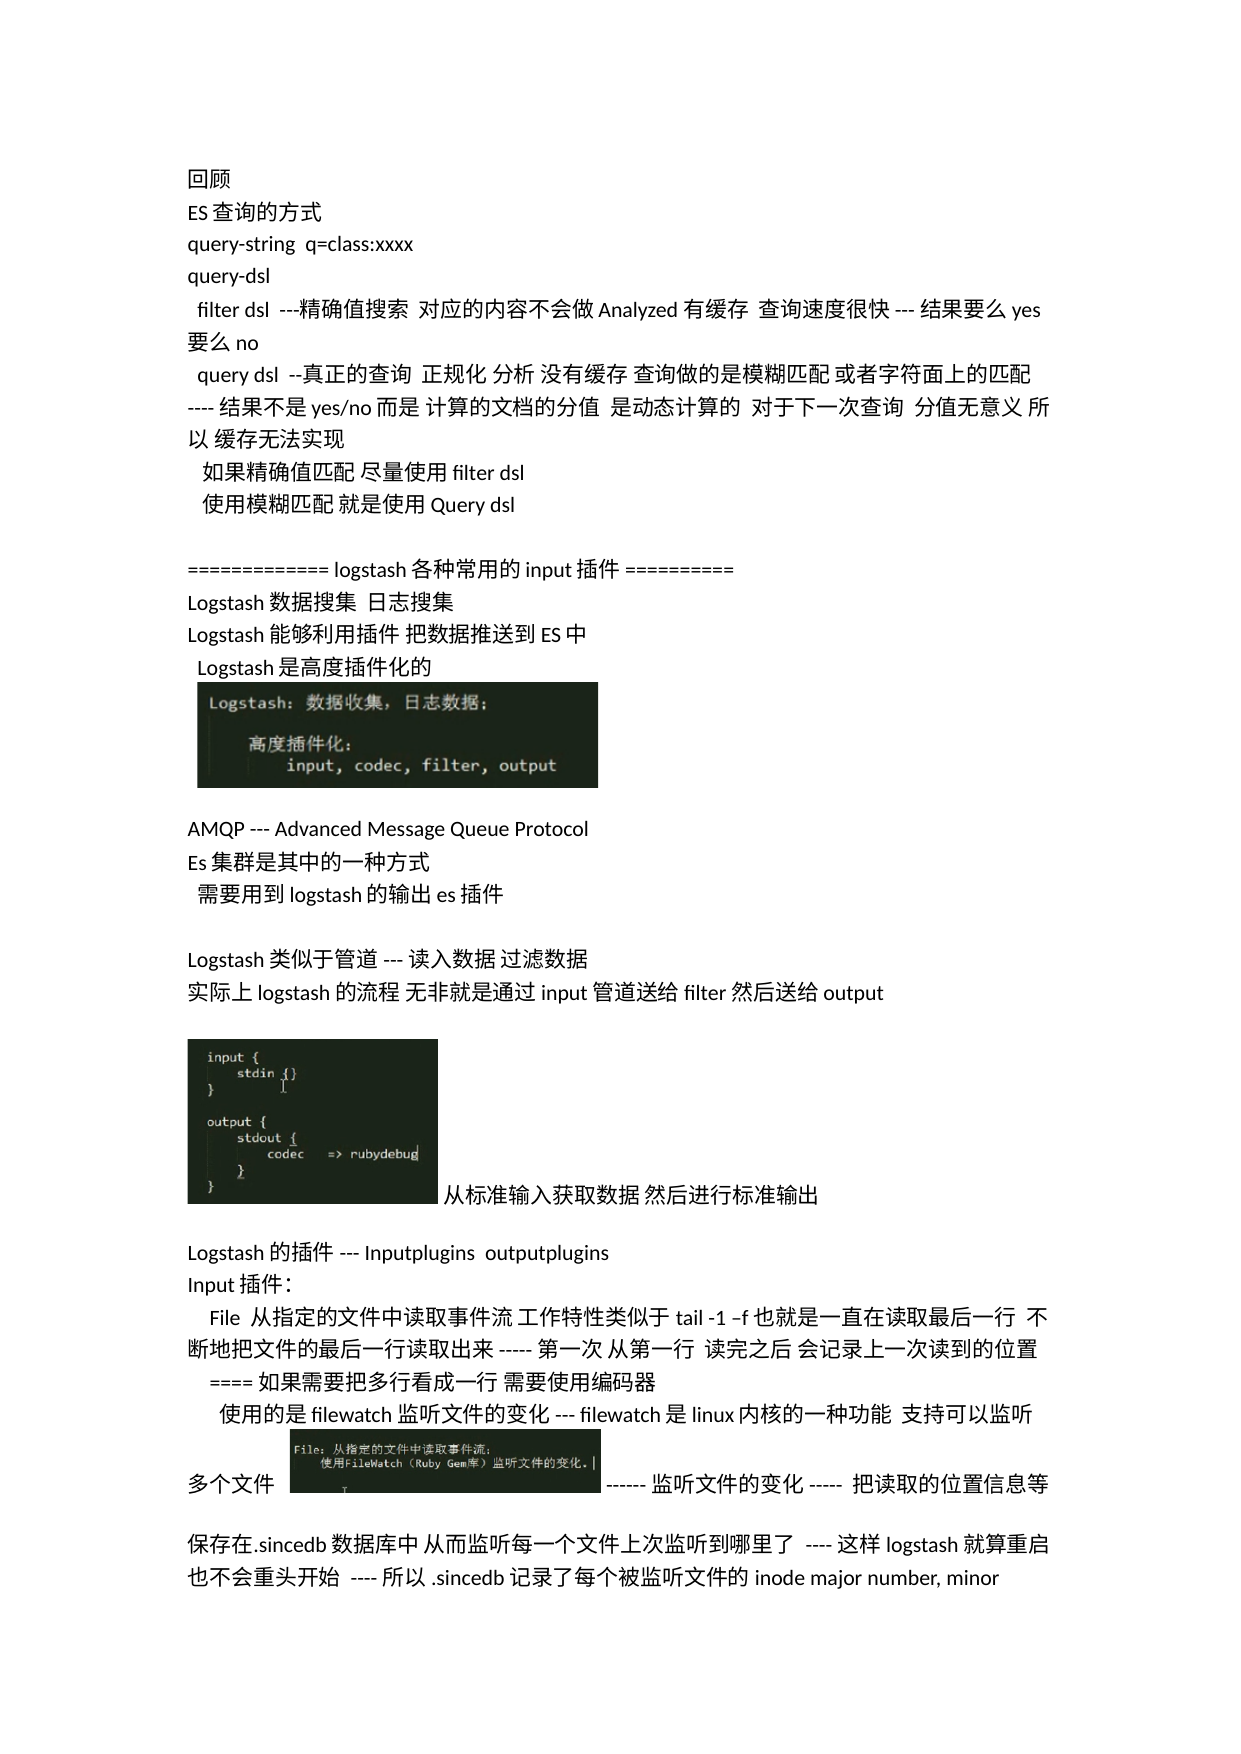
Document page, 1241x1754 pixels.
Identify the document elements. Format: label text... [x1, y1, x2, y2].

picture [197, 682, 599, 788]
picture [289, 1429, 601, 1493]
text ES查询的方式 [187, 194, 1053, 227]
text 如果精确值匹配 尽量使用filter dsl [187, 454, 1053, 487]
text Logstash的插件 --- Inputplugins outputplugins [187, 1234, 1053, 1267]
text query-string q=class:xxxx [187, 227, 1053, 259]
text AMQP --- Advanced Message Queue Protocol [187, 812, 1053, 844]
picture [187, 1039, 438, 1204]
text File 从指定的文件中读取事件流 工作特性类似于 tail -1 –f 也就是一直在读取最后一行 不断地把文件的最后一行读取出来 ----- 第一次 从第一行 读完之后 会记录上一次读到的位置 [187, 1299, 1053, 1364]
text Es集群是其中的一种方式 [187, 844, 1053, 877]
text Logstash类似于管道 --- 读入数据 过滤数据 [187, 942, 1053, 974]
text Input插件： [187, 1267, 1053, 1299]
text ============= logstash各种常用的input插件 ========== [187, 552, 1053, 584]
text 回顾 [187, 162, 1053, 194]
text 需要用到logstash的输出es插件 [187, 877, 1053, 909]
text query-dsl [187, 259, 1053, 292]
text 从标准输入获取数据 然后进行标准输出 [187, 1039, 1053, 1234]
text 实际上logstash的流程 无非就是通过input管道送给filter 然后送给output [187, 974, 1053, 1007]
text 使用模糊匹配 就是使用Query dsl [187, 487, 1053, 519]
text ==== 如果需要把多行看成一行 需要使用编码器 [187, 1364, 1053, 1397]
text Logstash是高度插件化的 [187, 649, 1053, 682]
text Logstash 数据搜集 日志搜集 [187, 584, 1053, 617]
text filter dsl ---精确值搜索 对应的内容不会做Analyzed 有缓存 查询速度很快 --- 结果要么yes 要么no [187, 292, 1053, 357]
text query dsl --真正的查询 正规化 分析 没有缓存 查询做的是模糊匹配 或者字符面上的匹配 ---- 结果不是yes/no 而是 计算的文档的分值 是动态计算的 对于下一次查询 分值无意义 所以 缓存无法实现 [187, 357, 1053, 454]
text Logstash能够利用插件 把数据推送到ES中 [187, 617, 1053, 649]
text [187, 1397, 1053, 1592]
